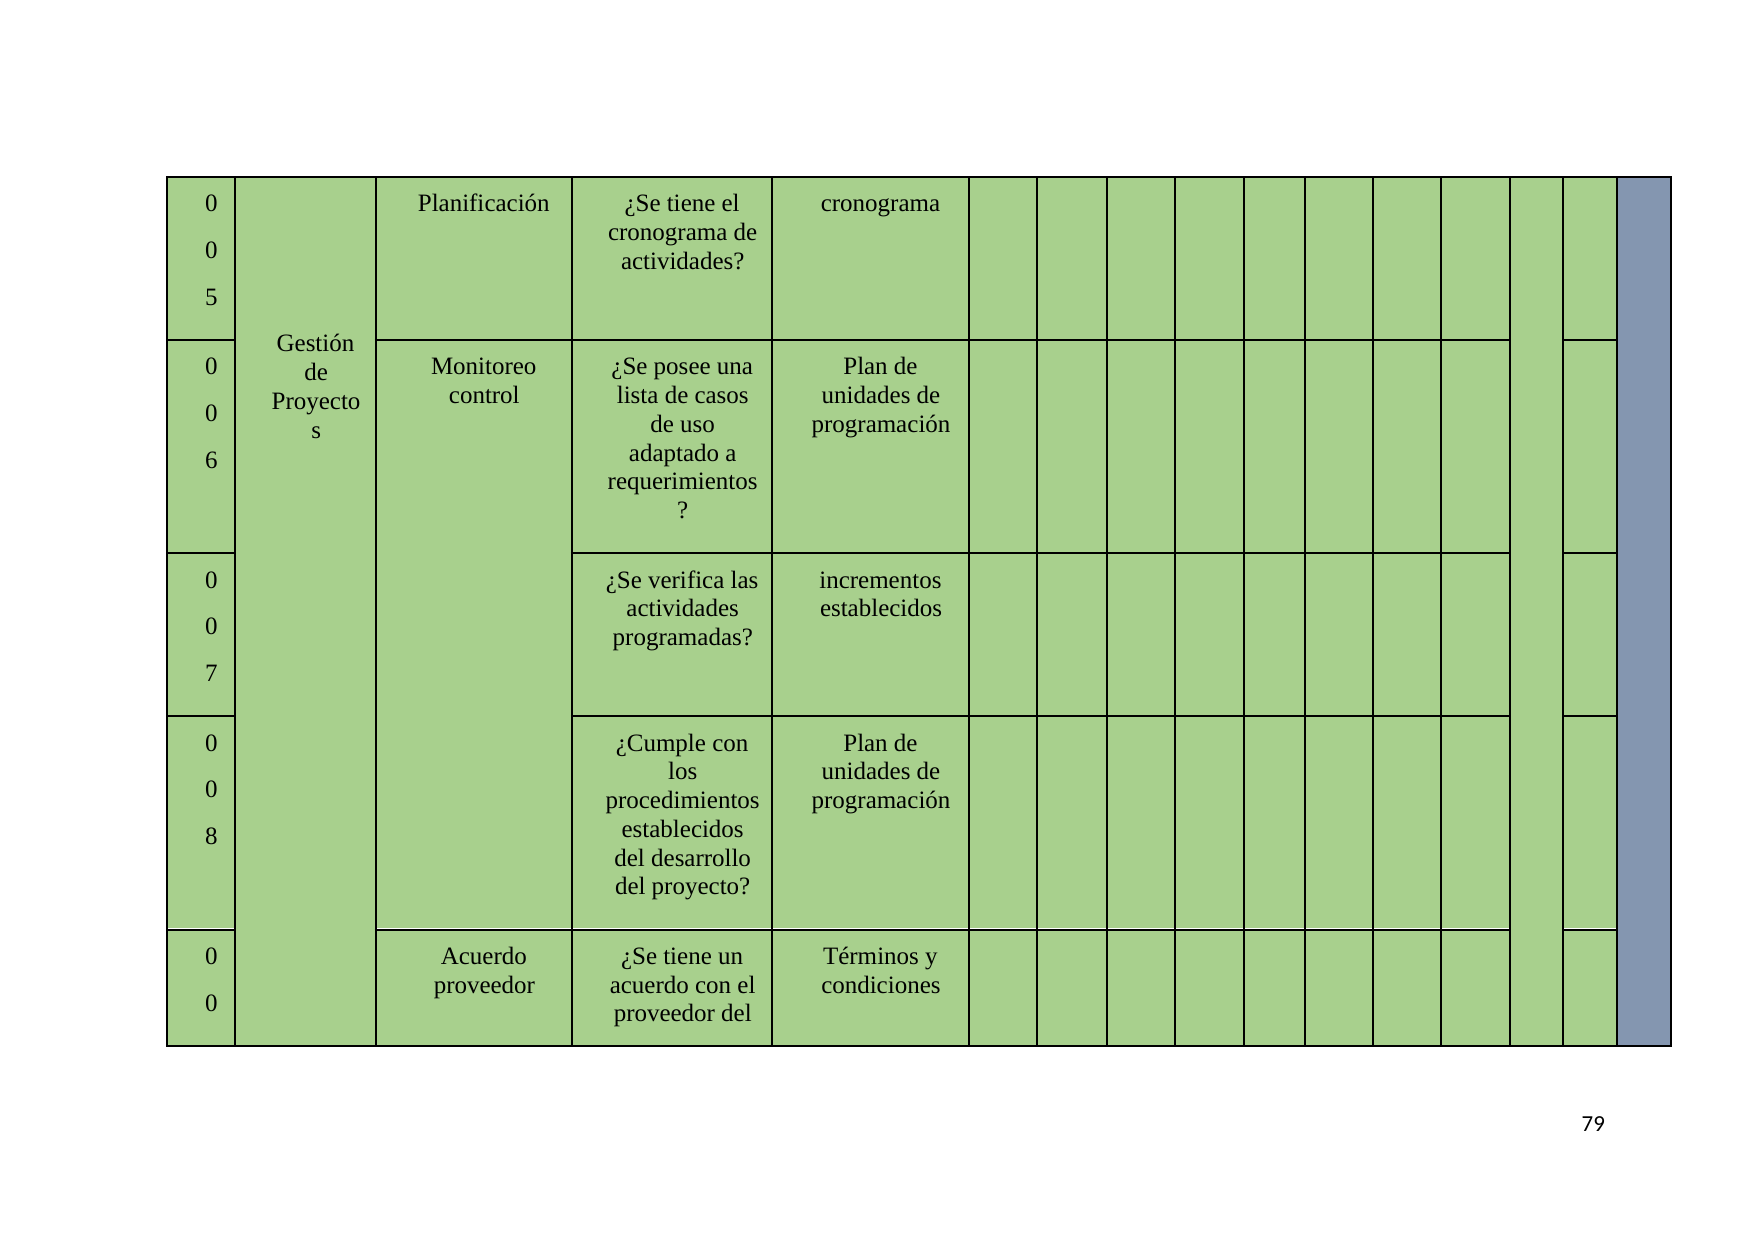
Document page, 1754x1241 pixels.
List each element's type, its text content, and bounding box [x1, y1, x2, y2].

table_cell [1038, 178, 1106, 339]
table_cell ¿Se posee una lista de casos de uso adaptado a requerimientos? [573, 341, 771, 552]
table_cell [1564, 178, 1616, 339]
table_cell Monitoreo control [377, 341, 571, 928]
table_cell [1038, 341, 1106, 552]
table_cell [773, 931, 968, 1045]
table_cell 0 0 9 [168, 931, 234, 1045]
table_cell [1176, 341, 1243, 552]
table_cell [1442, 931, 1509, 1045]
table_cell [1245, 178, 1304, 339]
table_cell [573, 931, 771, 1045]
table_cell [1564, 554, 1616, 715]
table_cell [1374, 341, 1440, 552]
table_cell [1108, 554, 1174, 715]
table_cell [1306, 178, 1372, 339]
table_cell [1442, 178, 1509, 339]
table_cell [1306, 931, 1372, 1045]
table_cell Gestión de Proyectos [236, 178, 375, 1045]
table_cell 0 0 8 [168, 717, 234, 928]
table_cell cronograma [773, 178, 968, 339]
table_cell Plan de unidades de programación [773, 717, 968, 928]
table_cell [1038, 931, 1106, 1045]
table_cell 0 0 5 [168, 178, 234, 339]
table_cell [970, 341, 1036, 552]
table_cell [1108, 931, 1174, 1045]
table_cell Planificación [377, 178, 571, 339]
table_cell [1108, 717, 1174, 928]
table_cell [1374, 931, 1440, 1045]
table_cell [1564, 717, 1616, 928]
table_cell Acuerdo proveedor [377, 931, 571, 1045]
table_cell [1108, 341, 1174, 552]
table_cell ¿Cumple con los procedimientos establecidos del desarrollo del proyecto? [573, 717, 771, 928]
table_cell [1306, 341, 1372, 552]
table_cell [970, 717, 1036, 928]
table_cell [1511, 178, 1562, 1045]
table_cell [1564, 931, 1616, 1045]
table_cell [1038, 554, 1106, 715]
table_cell [1176, 931, 1243, 1045]
table_cell [1176, 178, 1243, 339]
table_cell [1374, 717, 1440, 928]
table_cell [1245, 717, 1304, 928]
table_cell [1442, 717, 1509, 928]
table_cell [1374, 178, 1440, 339]
table_cell [1176, 717, 1243, 928]
table_cell [1442, 554, 1509, 715]
table_cell [970, 178, 1036, 339]
table_cell [1245, 341, 1304, 552]
table_cell [1245, 931, 1304, 1045]
table_cell ¿Se tiene el cronograma de actividades? [573, 178, 771, 339]
table_cell incrementos establecidos [773, 554, 968, 715]
table_cell [1245, 554, 1304, 715]
table_cell [1306, 717, 1372, 928]
table_cell [1564, 341, 1616, 552]
table_cell [970, 931, 1036, 1045]
table_cell [1374, 554, 1440, 715]
table_cell [970, 554, 1036, 715]
table_cell ¿Se verifica las actividades programadas? [573, 554, 771, 715]
table_cell 0 0 7 [168, 554, 234, 715]
table_cell [1306, 554, 1372, 715]
table_cell [1038, 717, 1106, 928]
table_cell [1108, 178, 1174, 339]
table_cell [1618, 178, 1670, 1045]
table_cell 0 0 6 [168, 341, 234, 552]
table_cell Plan de unidades de programación [773, 341, 968, 552]
table_cell [1176, 554, 1243, 715]
table_cell [1442, 341, 1509, 552]
